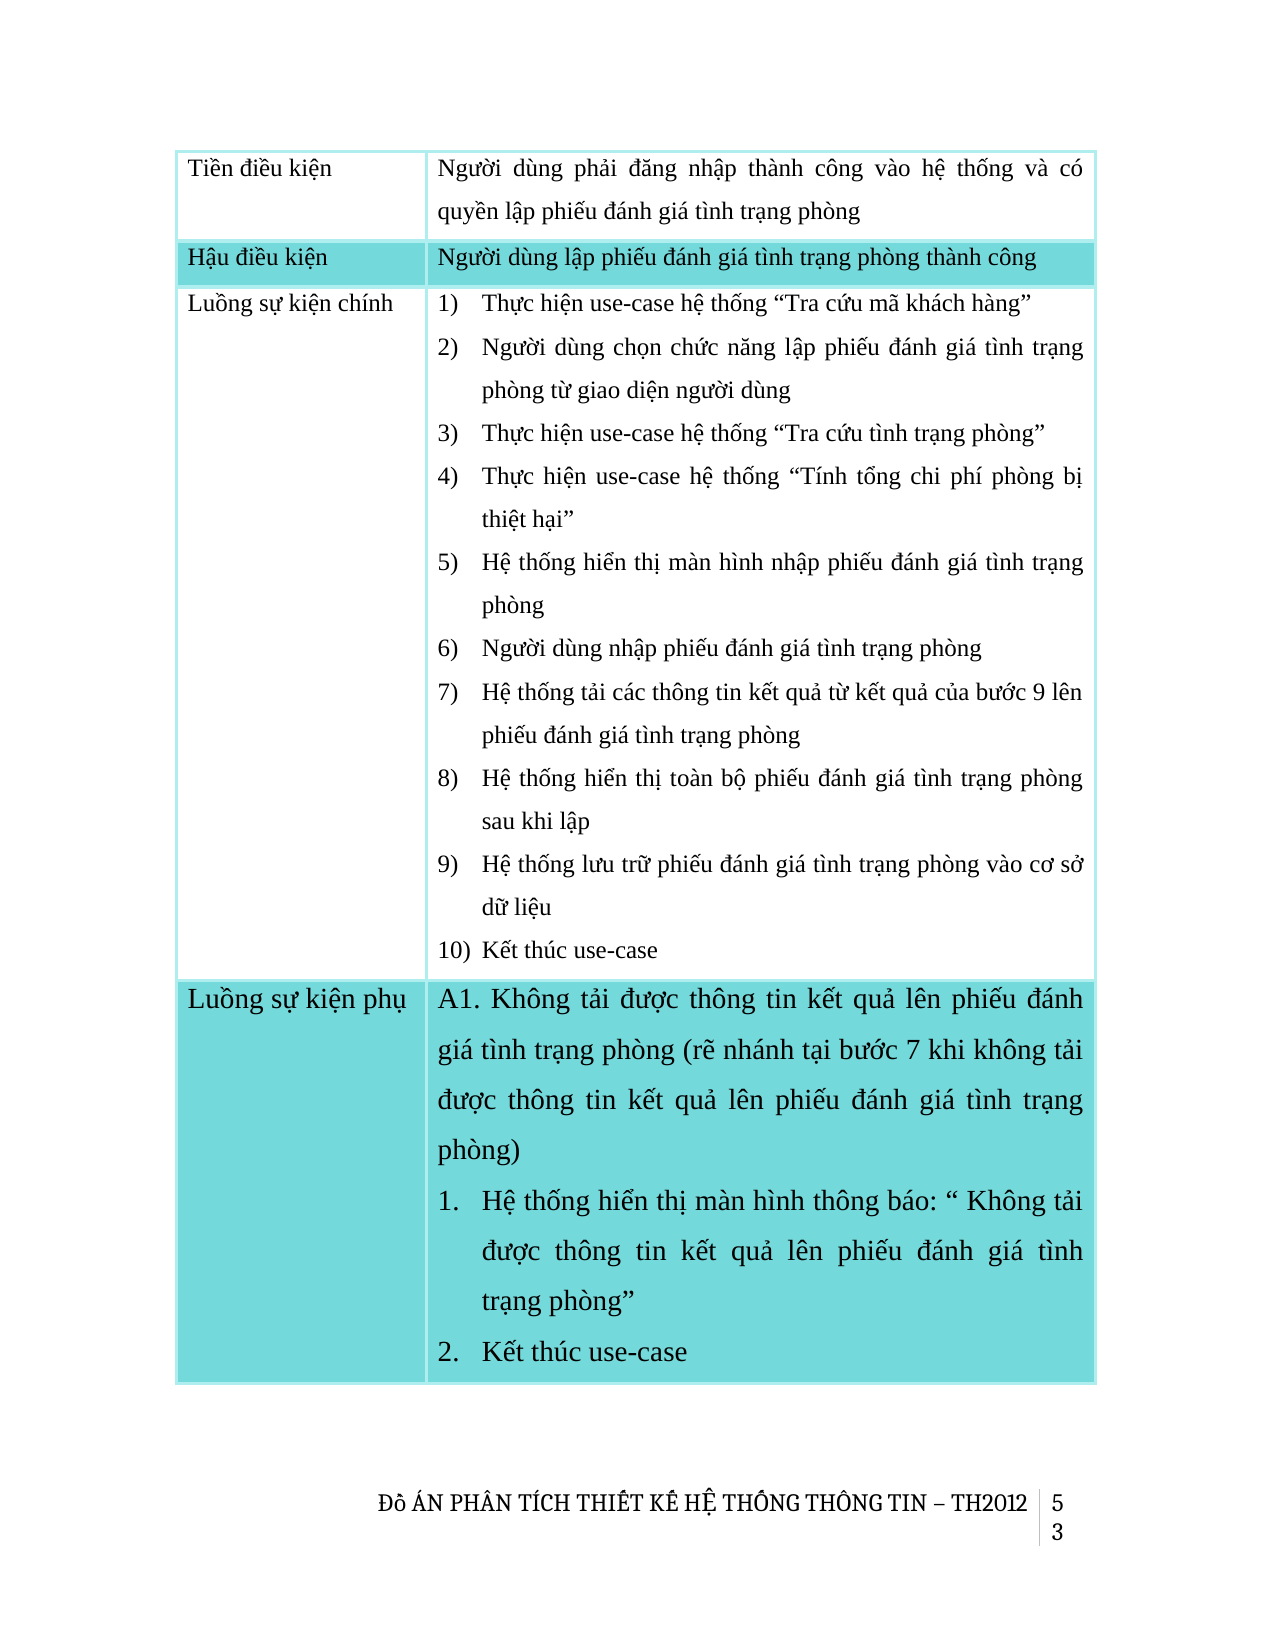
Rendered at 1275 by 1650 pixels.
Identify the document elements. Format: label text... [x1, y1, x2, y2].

table_cell Người dùng phải đăng nhập thành công vào hệ thống và có quyền lập phiếu đánh giá tình trạng phòng [428, 153, 1094, 239]
table_cell Tiền điều kiện [178, 153, 425, 239]
table_cell Người dùng lập phiếu đánh giá tình trạng phòng thành công [428, 243, 1094, 285]
table_cell Hậu điều kiện [178, 243, 425, 285]
table_cell Luồng sự kiện phụ [178, 982, 425, 1382]
table_cell Luồng sự kiện chính [178, 289, 425, 978]
table_cell A1. Không tải được thông tin kết quả lên phiếu đánh giá tình trạng phòng (rẽ nhánh tại bước 7 khi không tải được thông tin kết quả lên phiếu đánh giá tình trạng phòng) Hệ thống hiển thị màn hình thông báo: “ Không tải được thông tin kết quả lên phiếu đánh giá tình trạng phòng” Kết thúc use-case [428, 982, 1094, 1382]
table_cell Thực hiện use-case hệ thống “Tra cứu mã khách hàng” Người dùng chọn chức năng lập phiếu đánh giá tình trạng phòng từ giao diện người dùng Thực hiện use-case hệ thống “Tra cứu tình trạng phòng” Thực hiện use-case hệ thống “Tính tổng chi phí phòng bị thiệt hại” Hệ thống hiển thị màn hình nhập phiếu đánh giá tình trạng phòng Người dùng nhập phiếu đánh giá tình trạng phòng Hệ thống tải các thông tin kết quả từ kết quả của bước 9 lên phiếu đánh giá tình trạng phòng Hệ thống hiển thị toàn bộ phiếu đánh giá tình trạng phòng sau khi lập Hệ thống lưu trữ phiếu đánh giá tình trạng phòng vào cơ sở dữ liệu Kết thúc use-case [428, 289, 1094, 978]
